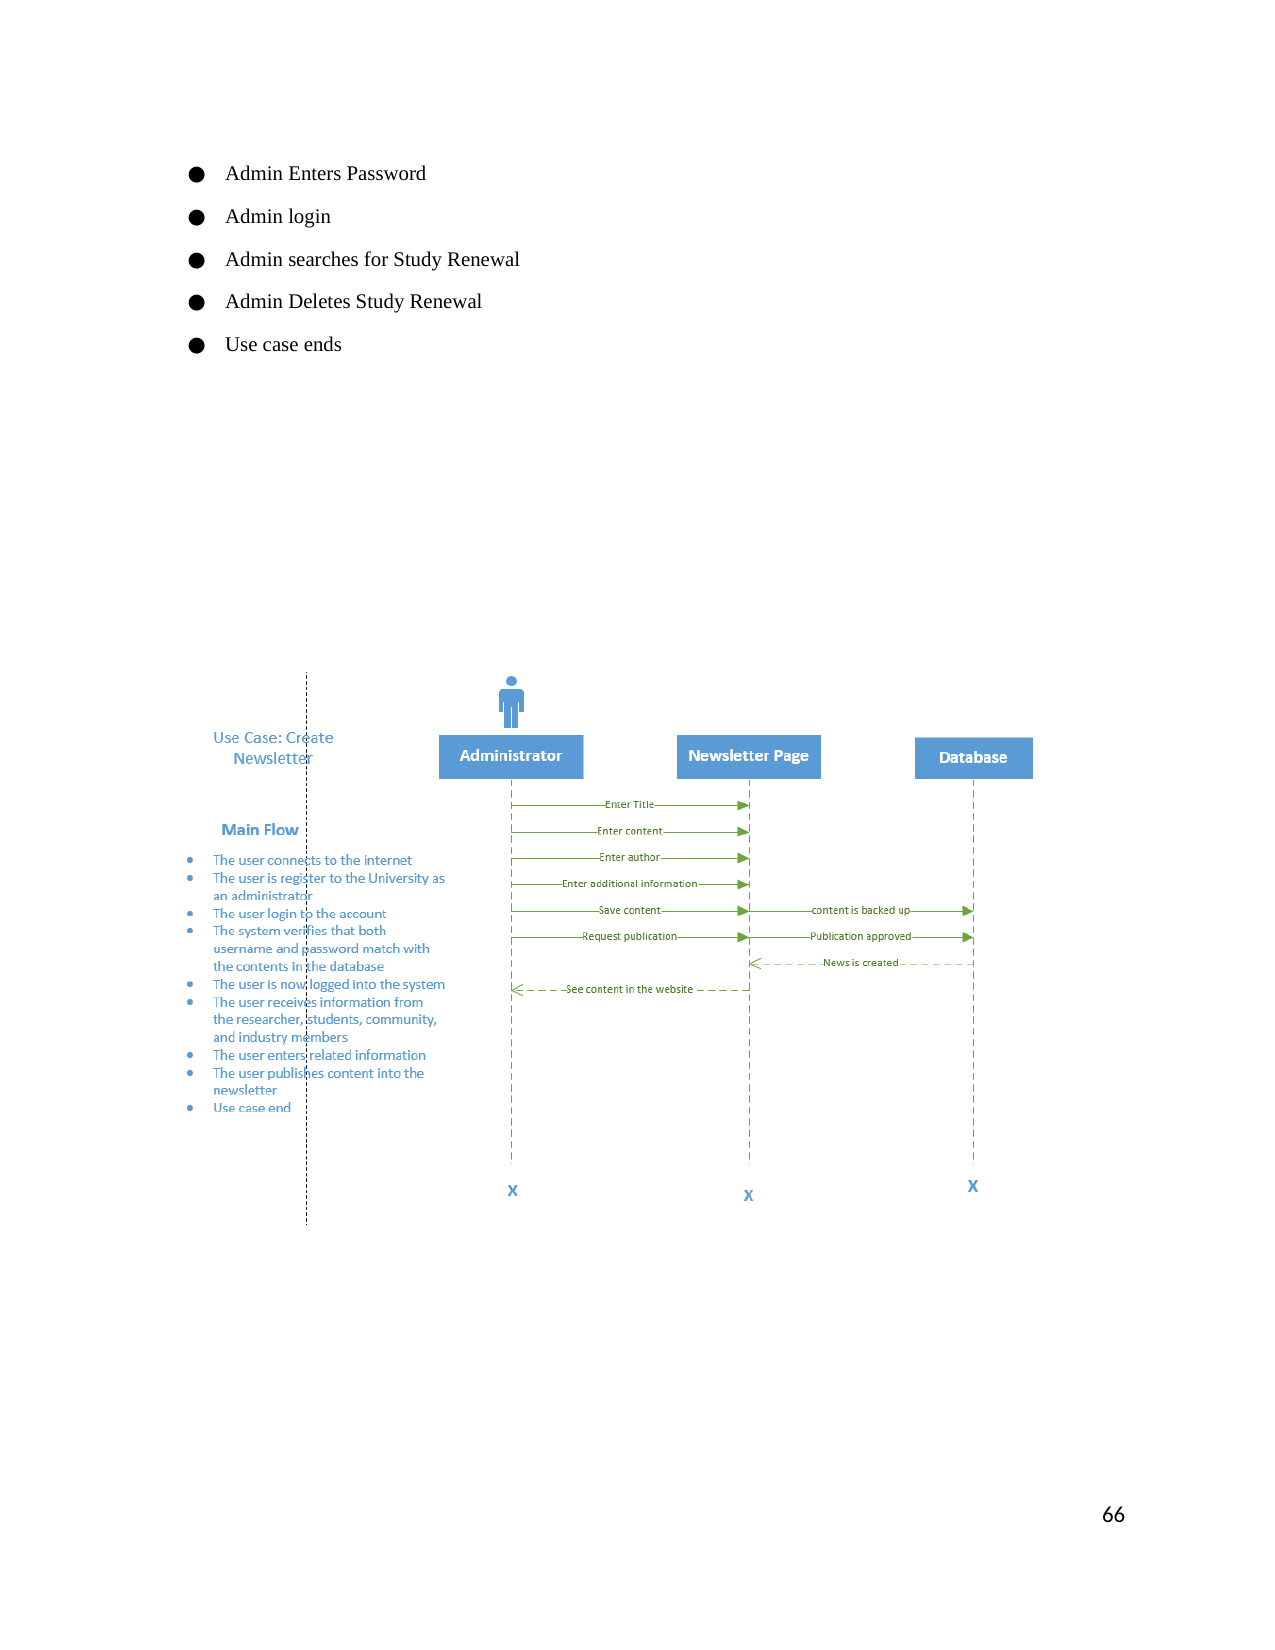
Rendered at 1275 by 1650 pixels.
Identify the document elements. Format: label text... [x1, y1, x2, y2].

picture [150, 672, 1050, 1225]
list Admin login [187, 193, 1125, 235]
list Admin Enters Password [187, 150, 1125, 193]
list Admin searches for Study Renewal [187, 235, 1125, 278]
list Admin Deletes Study Renewal [187, 278, 1125, 321]
list Use case ends [187, 321, 1125, 363]
